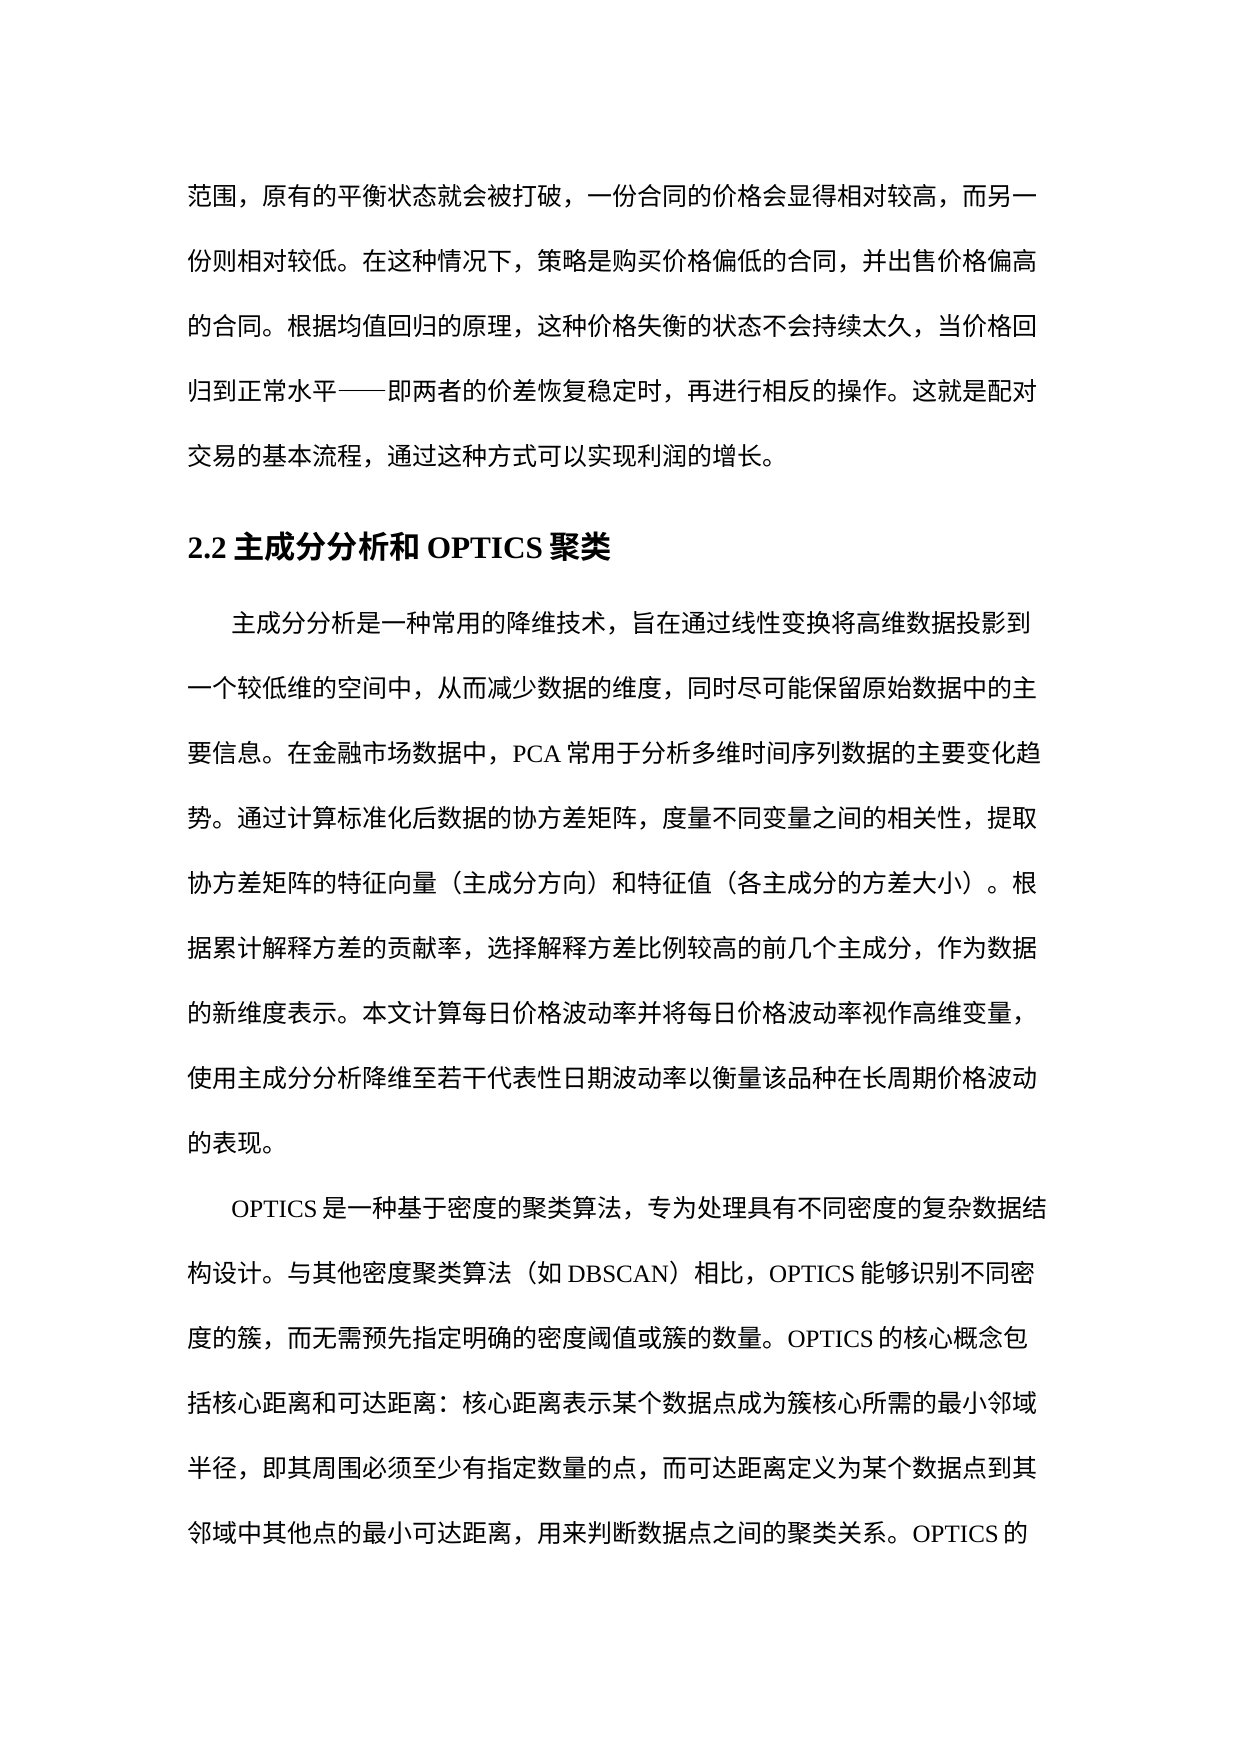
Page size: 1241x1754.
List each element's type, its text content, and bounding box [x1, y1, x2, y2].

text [187, 162, 1053, 487]
text 主成分分析是一种常用的降维技术，旨在通过线性变换将高维数据投影到一个较低维的空间中，从而减少数据的维度，同时尽可能保留原始数据中的主要信息。在金融市场数据中，PCA常用于分析多维时间序列数据的主要变化趋势。通过计算标准化后数据的协方差矩阵，度量不同变量之间的相关性，提取协方差矩阵的特征向量（主成分方向）和特征值（各主成分的方差大小）。根据累计解释方差的贡献率，选择解释方差比例较高的前几个主成分，作为数据的新维度表示。本文计算每日价格波动率并将每日价格波动率视作高维变量，使用主成分分析降维至若干代表性日期波动率以衡量该品种在长周期价格波动的表现。 [187, 589, 1053, 1174]
subtitle 2.2主成分分析和OPTICS聚类 [187, 512, 1053, 577]
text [187, 1174, 1053, 1564]
